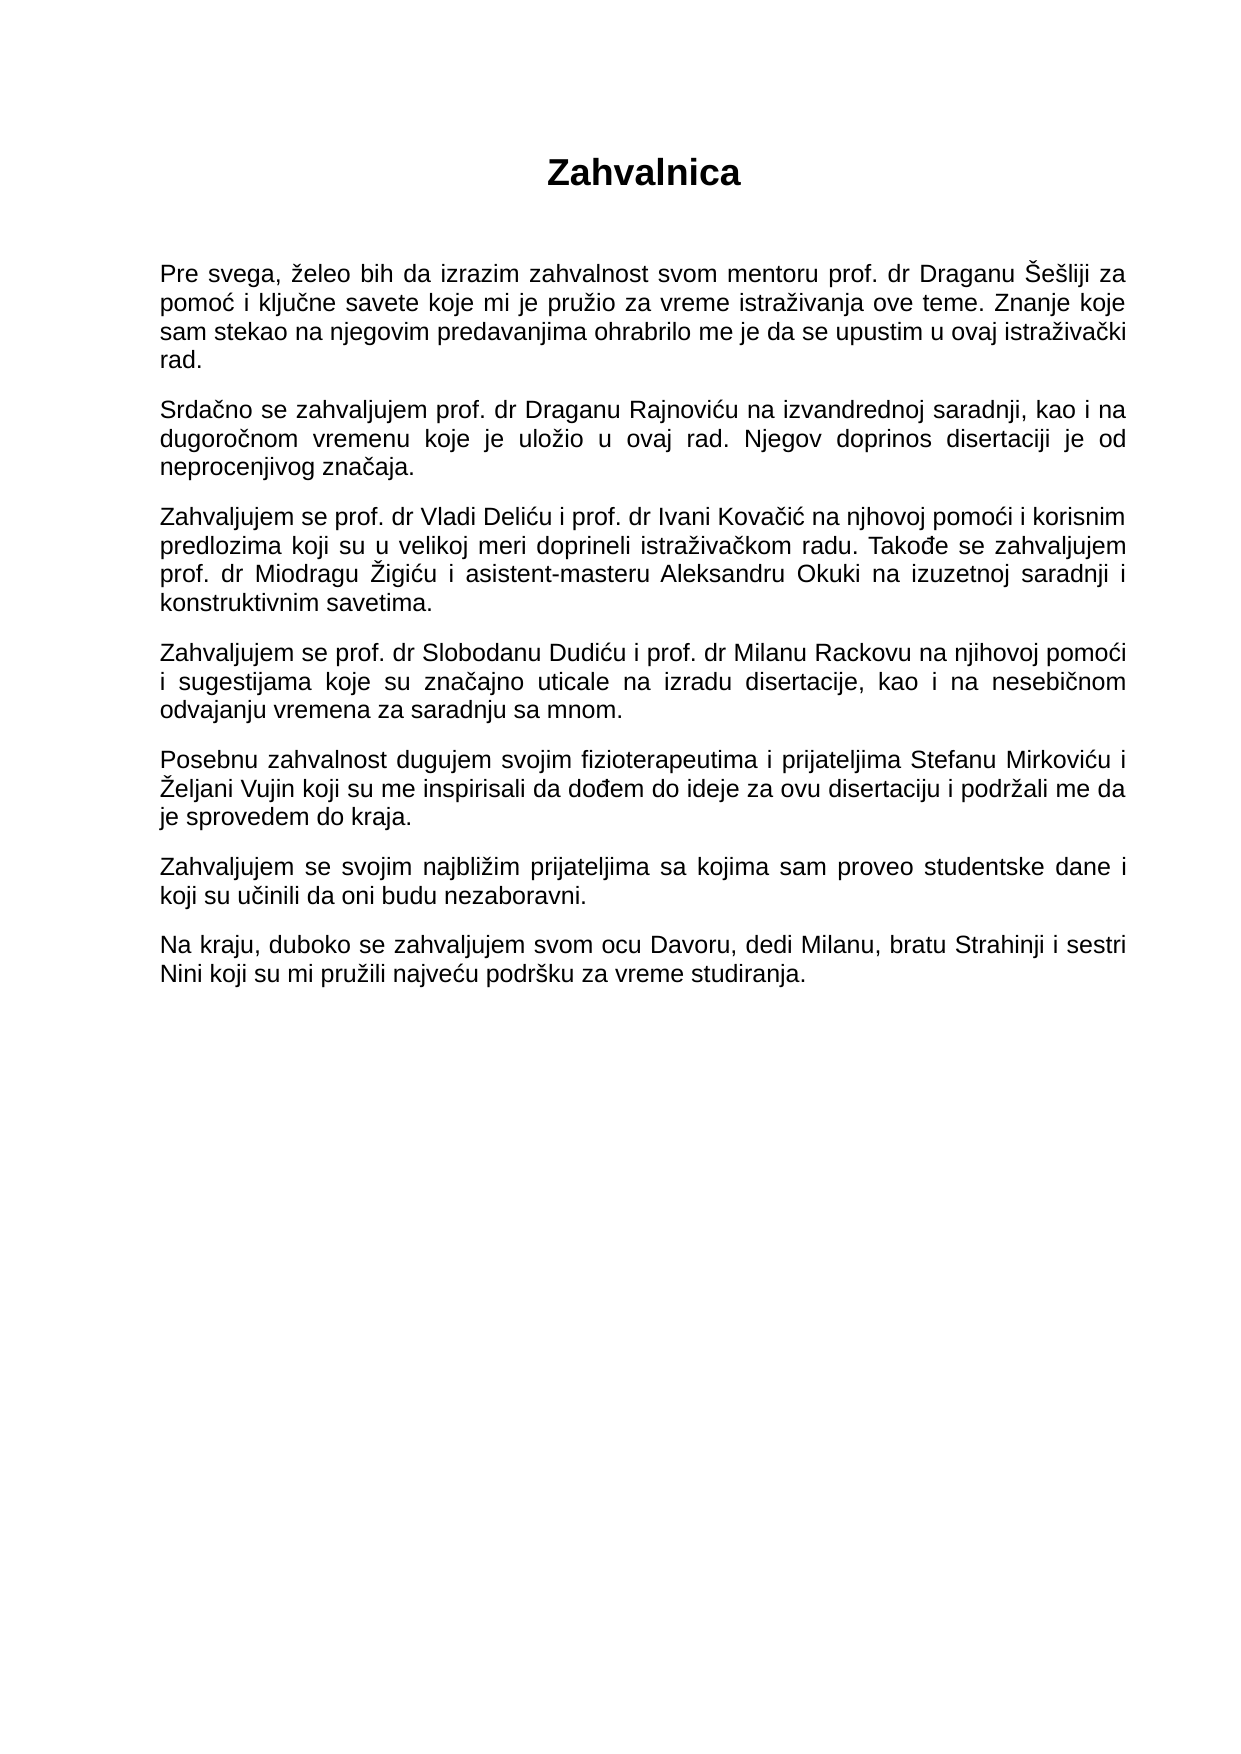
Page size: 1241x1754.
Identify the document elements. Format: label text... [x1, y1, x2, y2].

text Zahvalnica [159, 150, 1128, 193]
text Zahvaljujem se svojim najbližim prijateljima sa kojima sam proveo studentske dane i koji su učinili da oni budu nezaboravni. [159, 852, 1128, 909]
text Pre svega, želeo bih da izrazim zahvalnost svom mentoru prof. dr Draganu Šešliji za pomoć i ključne savete koje mi je pružio za vreme istraživanja ove teme. Znanje koje sam stekao na njegovim predavanjima ohrabrilo me je da se upustim u ovaj istraživački rad. [159, 259, 1128, 374]
text Zahvaljujem se prof. dr Slobodanu Dudiću i prof. dr Milanu Rackovu na njihovoj pomoći i sugestijama koje su značajno uticale na izradu disertacije, kao i na nesebičnom odvajanju vremena za saradnju sa mnom. [159, 638, 1128, 724]
text Srdačno se zahvaljujem prof. dr Draganu Rajnoviću na izvandrednoj saradnji, kao i na dugoročnom vremenu koje je uložio u ovaj rad. Njegov doprinos disertaciji je od neprocenjivog značaja. [159, 395, 1128, 481]
text Na kraju, duboko se zahvaljujem svom ocu Davoru, dedi Milanu, bratu Strahinji i sestri Nini koji su mi pružili najveću podršku za vreme studiranja. [159, 930, 1128, 988]
text Posebnu zahvalnost dugujem svojim fizioterapeutima i prijateljima Stefanu Mirkoviću i Željani Vujin koji su me inspirisali da dođem do ideje za ovu disertaciju i podržali me da je sprovedem do kraja. [159, 745, 1128, 831]
text Zahvaljujem se prof. dr Vladi Deliću i prof. dr Ivani Kovačić na njhovoj pomoći i korisnim predlozima koji su u velikoj meri doprineli istraživačkom radu. Takođe se zahvaljujem prof. dr Miodragu Žigiću i asistent-masteru Aleksandru Okuki na izuzetnoj saradnji i konstruktivnim savetima. [159, 502, 1128, 617]
